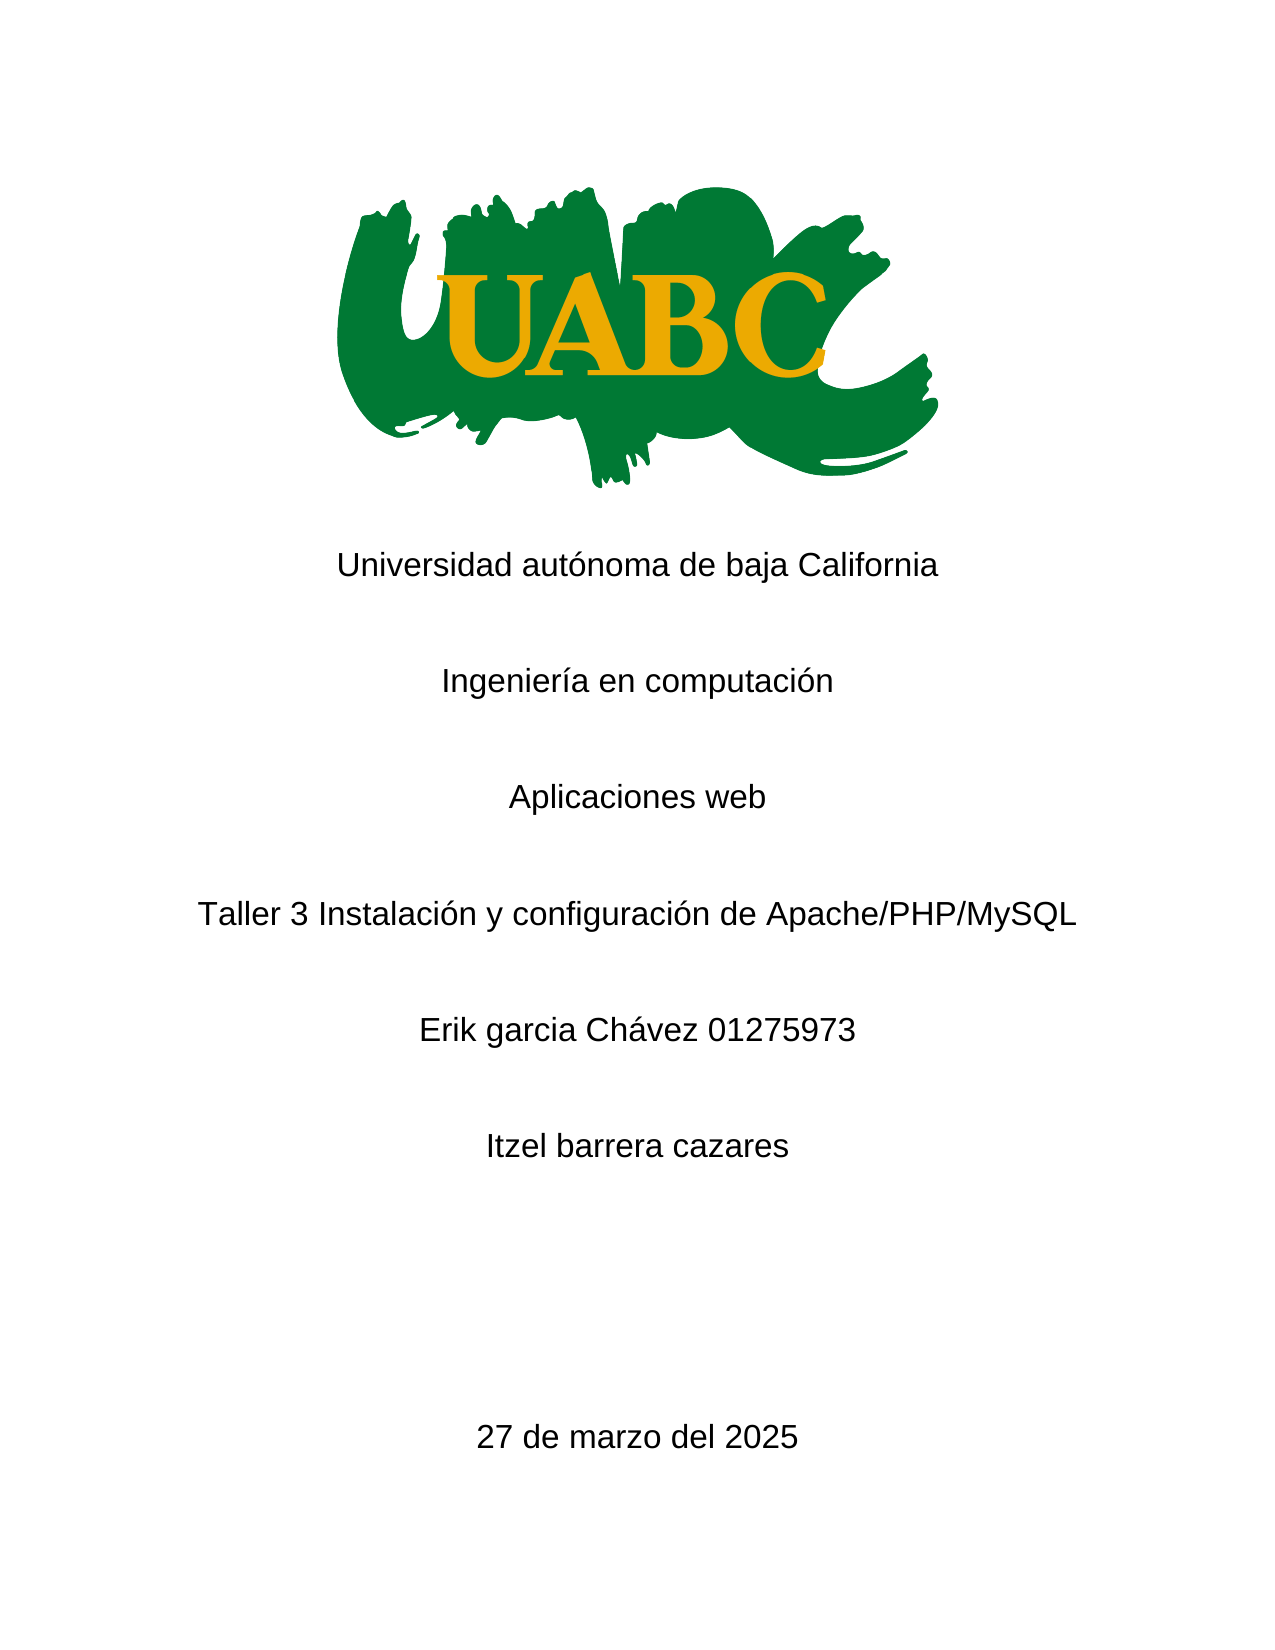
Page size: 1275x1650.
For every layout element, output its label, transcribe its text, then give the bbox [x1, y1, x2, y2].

text Itzel barrera cazares [150, 1126, 1125, 1164]
text 27 de marzo del 2025 [150, 1417, 1125, 1455]
text Taller 3 Instalación y configuración de Apache/PHP/MySQL [150, 894, 1125, 932]
text Aplicaciones web [150, 777, 1125, 816]
text Ingeniería en computación [150, 661, 1125, 699]
picture [299, 150, 976, 526]
text Universidad autónoma de baja California [150, 545, 1125, 583]
text Erik garcia Chávez 01275973 [150, 1010, 1125, 1048]
